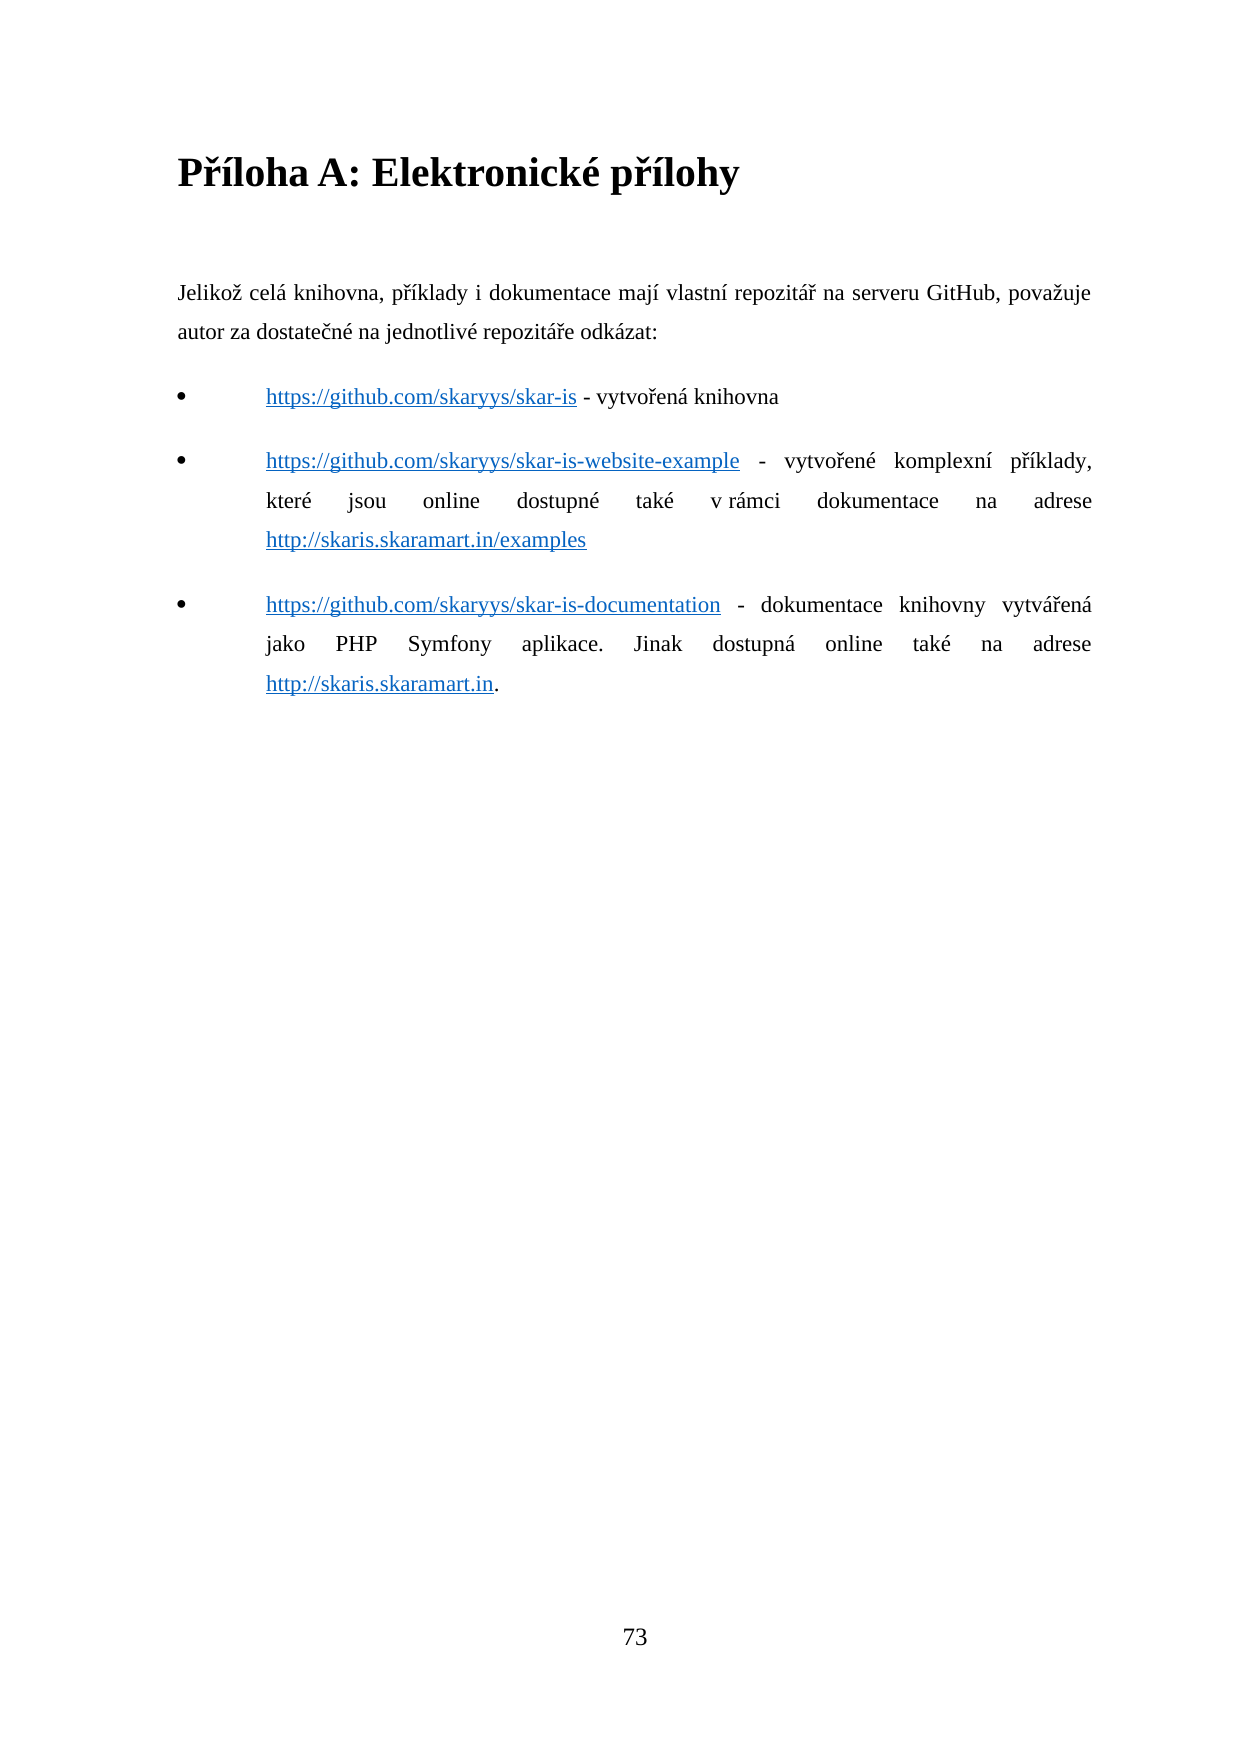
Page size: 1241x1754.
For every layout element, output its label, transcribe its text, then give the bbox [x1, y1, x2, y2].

list https://github.com/skaryys/skar-is - vytvořená knihovna [177, 383, 1092, 409]
list https://github.com/skaryys/skar-is-documentation - dokumentace knihovny vytvářená jako PHP Symfony aplikace. Jinak dostupná online také na adrese http://skaris.skaramart.in. [177, 591, 1092, 696]
list https://github.com/skaryys/skar-is-website-example - vytvořené komplexní příklady, které jsou online dostupné také v rámci dokumentace na adrese http://skaris.skaramart.in/examples [177, 447, 1092, 553]
text Jelikož celá knihovna, příklady i dokumentace mají vlastní repozitář na serveru GitHub, považuje autor za dostatečné na jednotlivé repozitáře odkázat: [177, 279, 1092, 345]
text Příloha A: Elektronické přílohy [177, 148, 1092, 196]
